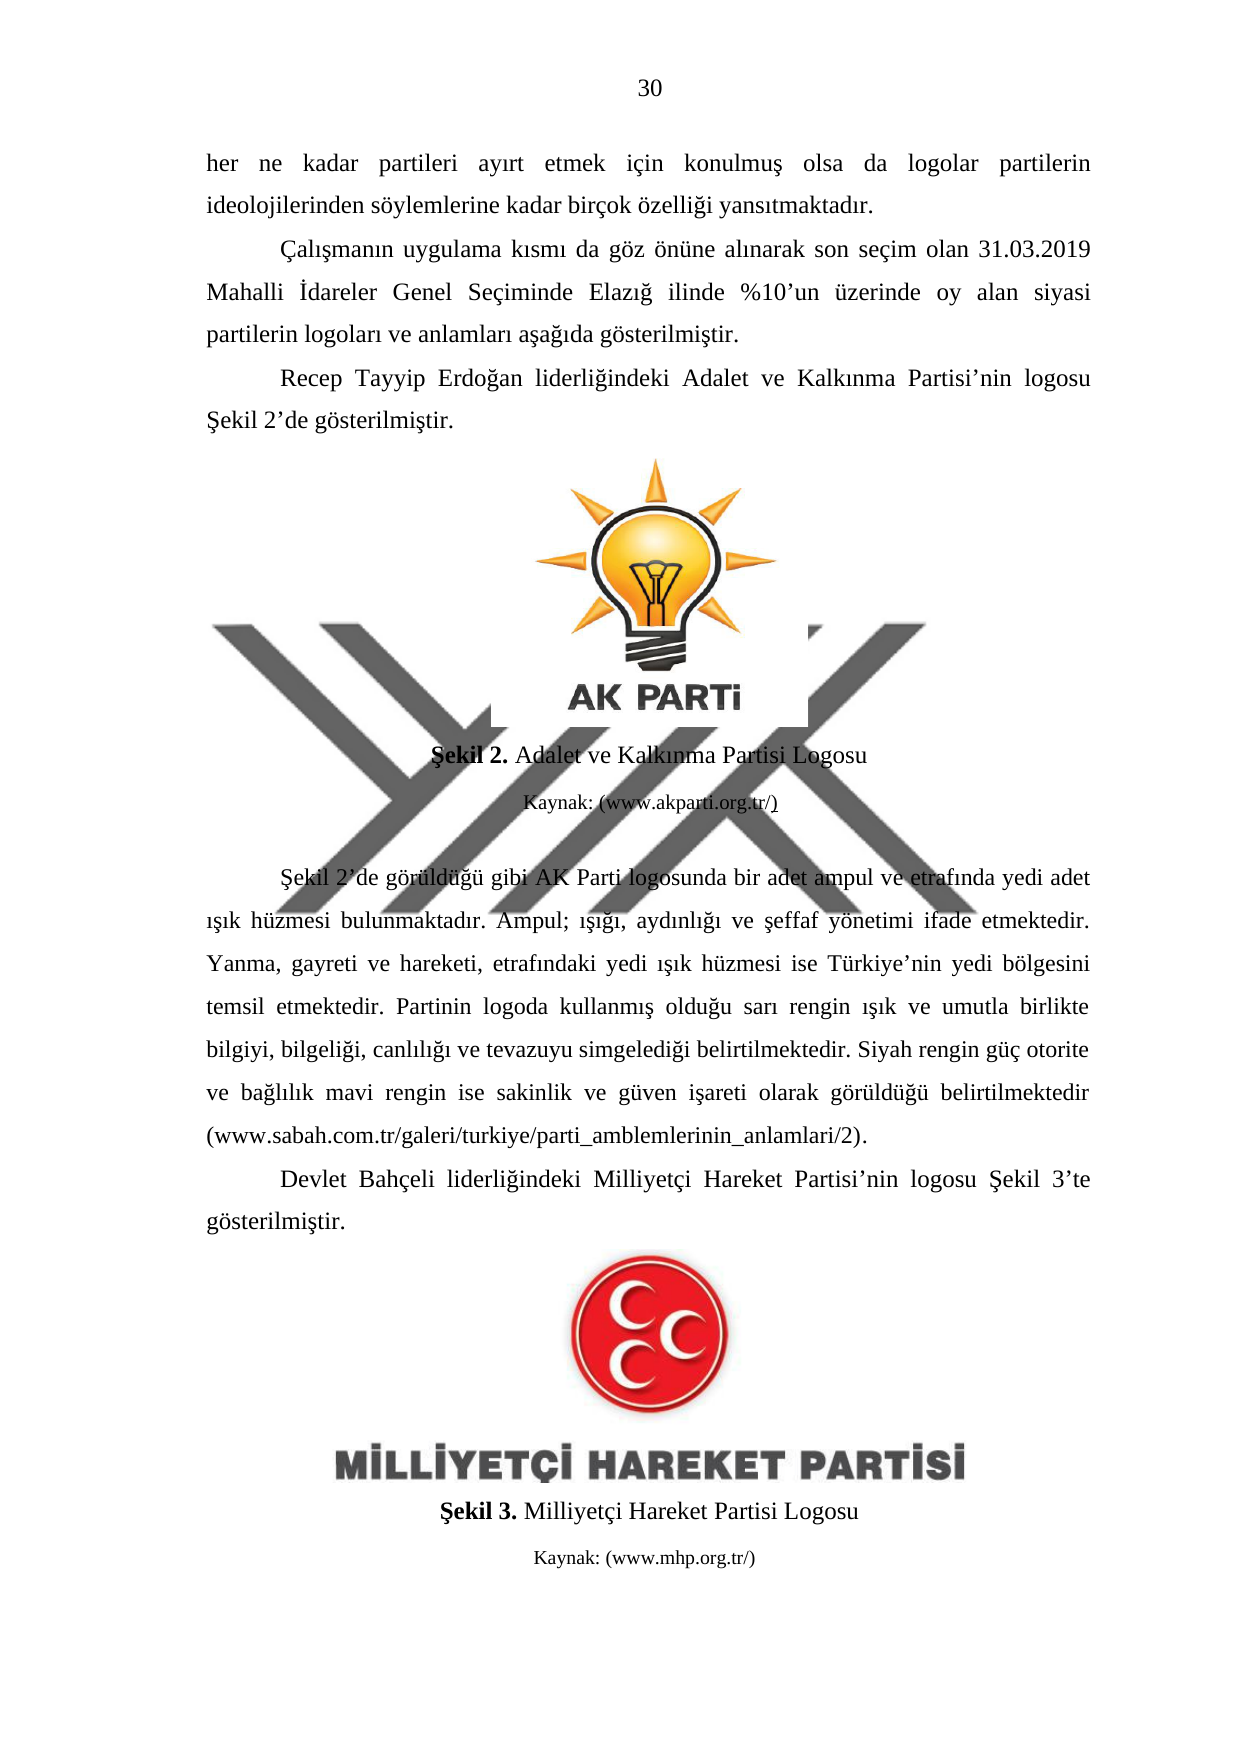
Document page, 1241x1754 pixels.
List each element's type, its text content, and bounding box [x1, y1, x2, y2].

text Kaynak: (www.mhp.org.tr/) [533, 1546, 1092, 1569]
text Çalışmanın uygulama kısmı da göz önüne alınarak son seçim olan 31.03.2019 Mahalli İdareler Genel Seçiminde Elazığ ilinde %10’un üzerinde oy alan siyasi partilerin logoları ve anlamları aşağıda gösterilmiştir. [206, 234, 1092, 348]
text Şekil 3. Milliyetçi Hareket Partisi Logosu [439, 1496, 1092, 1524]
picture [208, 769, 980, 863]
text Recep Tayyip Erdoğan liderliğindeki Adalet ve Kalkınma Partisi’nin logosu Şekil 2’de gösterilmiştir. [206, 363, 1092, 433]
text Şekil 2’de görüldüğü gibi AK Parti logosunda bir adet ampul ve etrafında yedi adet ışık hüzmesi bulunmaktadır. Ampul; ışığı, aydınlığı ve şeffaf yönetimi ifade etmektedir. Yanma, gayreti ve hareketi, etrafındaki yedi ışık hüzmesi ise Türkiye’nin yedi bölgesini temsil etmektedir. Partinin logoda kullanmış olduğu sarı rengin ışık ve umutla birlikte bilgiyi, bilgeliği, canlılığı ve tevazuyu simgelediği belirtilmektedir. Siyah rengin güç otorite ve bağlılık mavi rengin ise sakinlik ve güven işareti olarak görüldüğü belirtilmektedir (www.sabah.com.tr/galeri/turkiye/parti_amblemlerinin_anlamlari/2). [206, 863, 1092, 1149]
picture [208, 448, 980, 740]
picture [324, 1249, 975, 1483]
text her ne kadar partileri ayırt etmek için konulmuş olsa da logolar partilerin ideolojilerinden söylemlerine kadar birçok özelliği yansıtmaktadır. [206, 148, 1092, 219]
text Şekil 2. Adalet ve Kalkınma Partisi Logosu [150, 740, 1148, 769]
text Devlet Bahçeli liderliğindeki Milliyetçi Hareket Partisi’nin logosu Şekil 3’te gösterilmiştir. [206, 1164, 1092, 1235]
text 30 [637, 73, 1092, 101]
text Kaynak: (www.akparti.org.tr/) [523, 790, 1092, 814]
